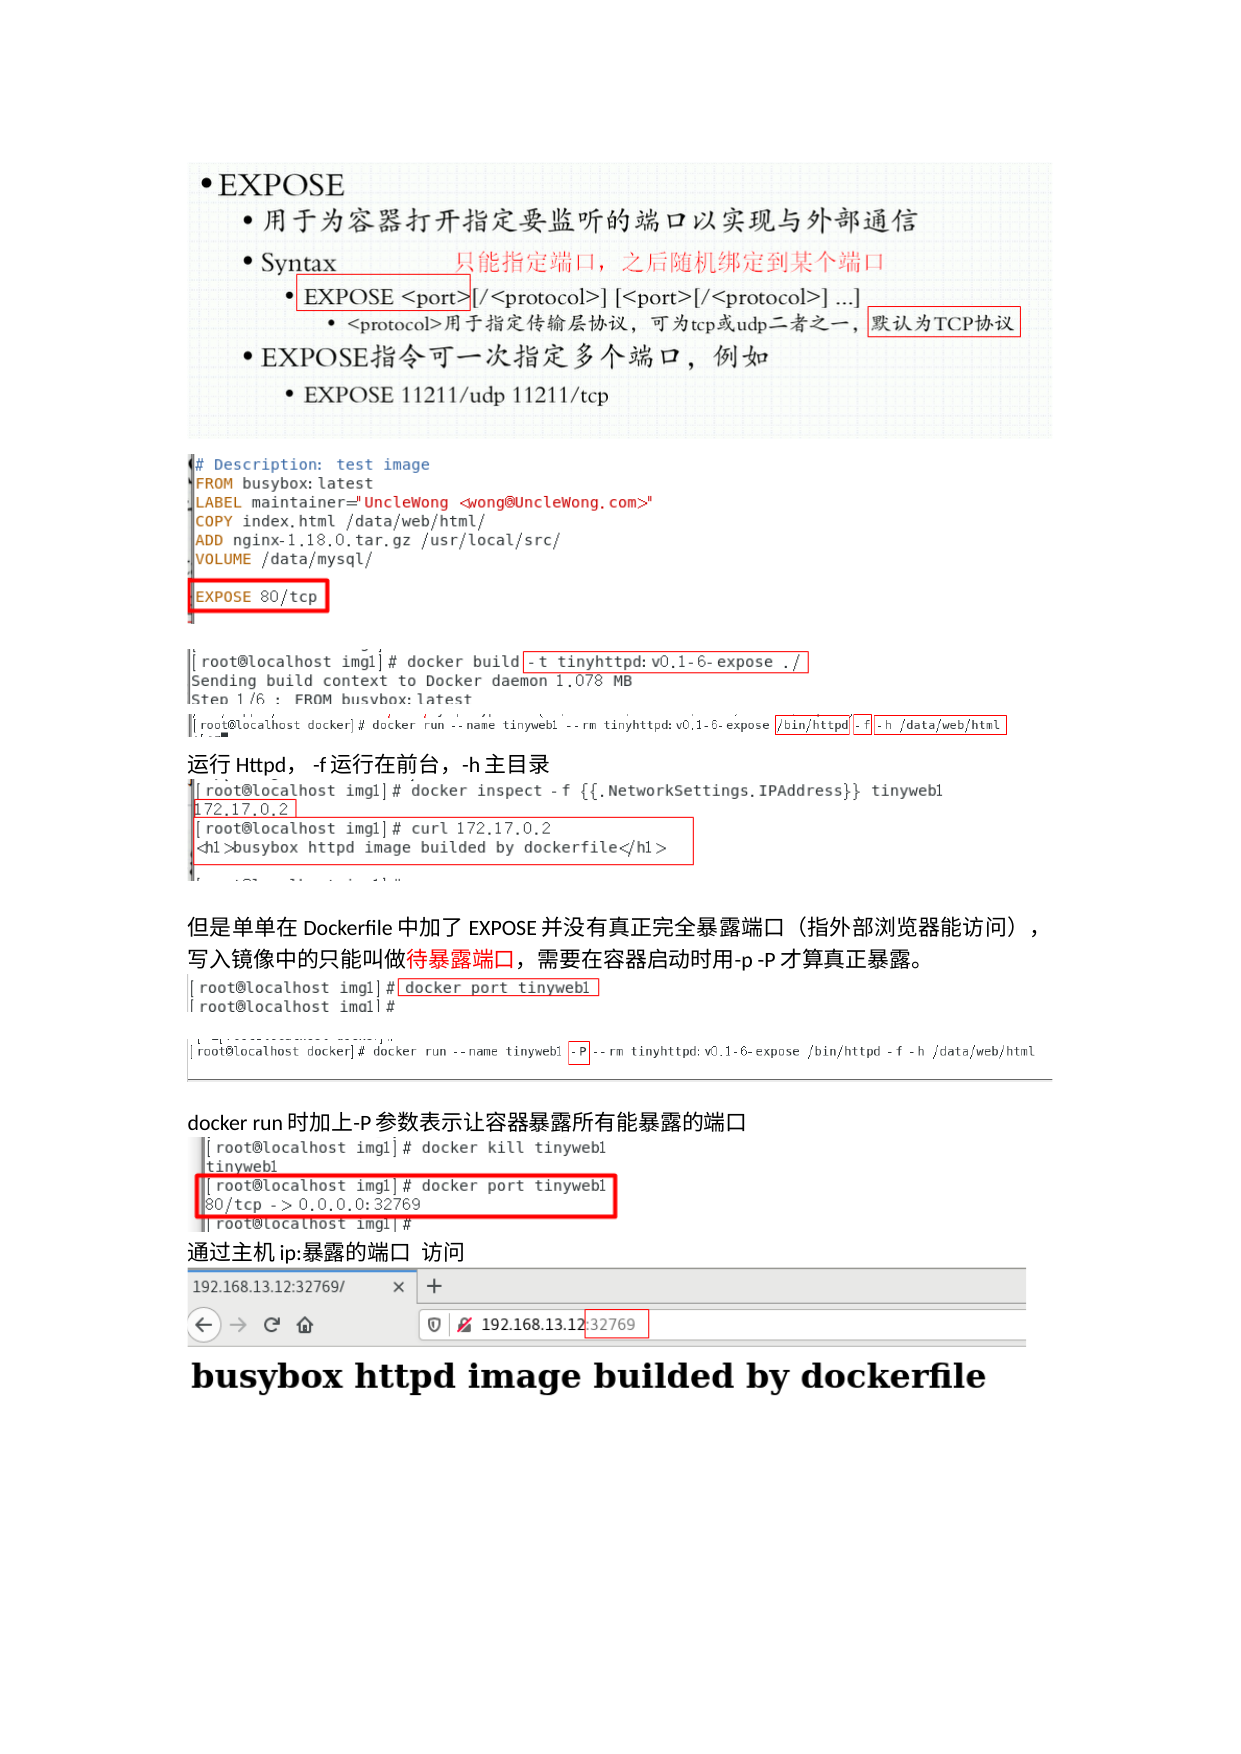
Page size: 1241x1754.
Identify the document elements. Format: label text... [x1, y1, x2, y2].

picture [187, 1267, 1027, 1413]
picture [187, 649, 838, 704]
text 运行Httpd， -f运行在前台，-h主目录 [187, 747, 1053, 779]
picture [187, 1039, 1053, 1082]
picture [187, 714, 1052, 737]
text 但是单单在Dockerfile中加了EXPOSE并没有真正完全暴露端口（指外部浏览器能访问），写入镜像中的只能叫做待暴露端口，需要在容器启动时用-p -P才算真正暴露。 [187, 909, 1053, 974]
picture [187, 779, 988, 881]
text docker run时加上-P参数表示让容器暴露所有能暴露的端口 [187, 1104, 1053, 1137]
text 通过主机ip:暴露的端口 访问 [187, 1234, 1053, 1267]
picture [187, 454, 667, 624]
picture [187, 974, 665, 1012]
picture [187, 1137, 622, 1232]
picture [187, 162, 1053, 439]
